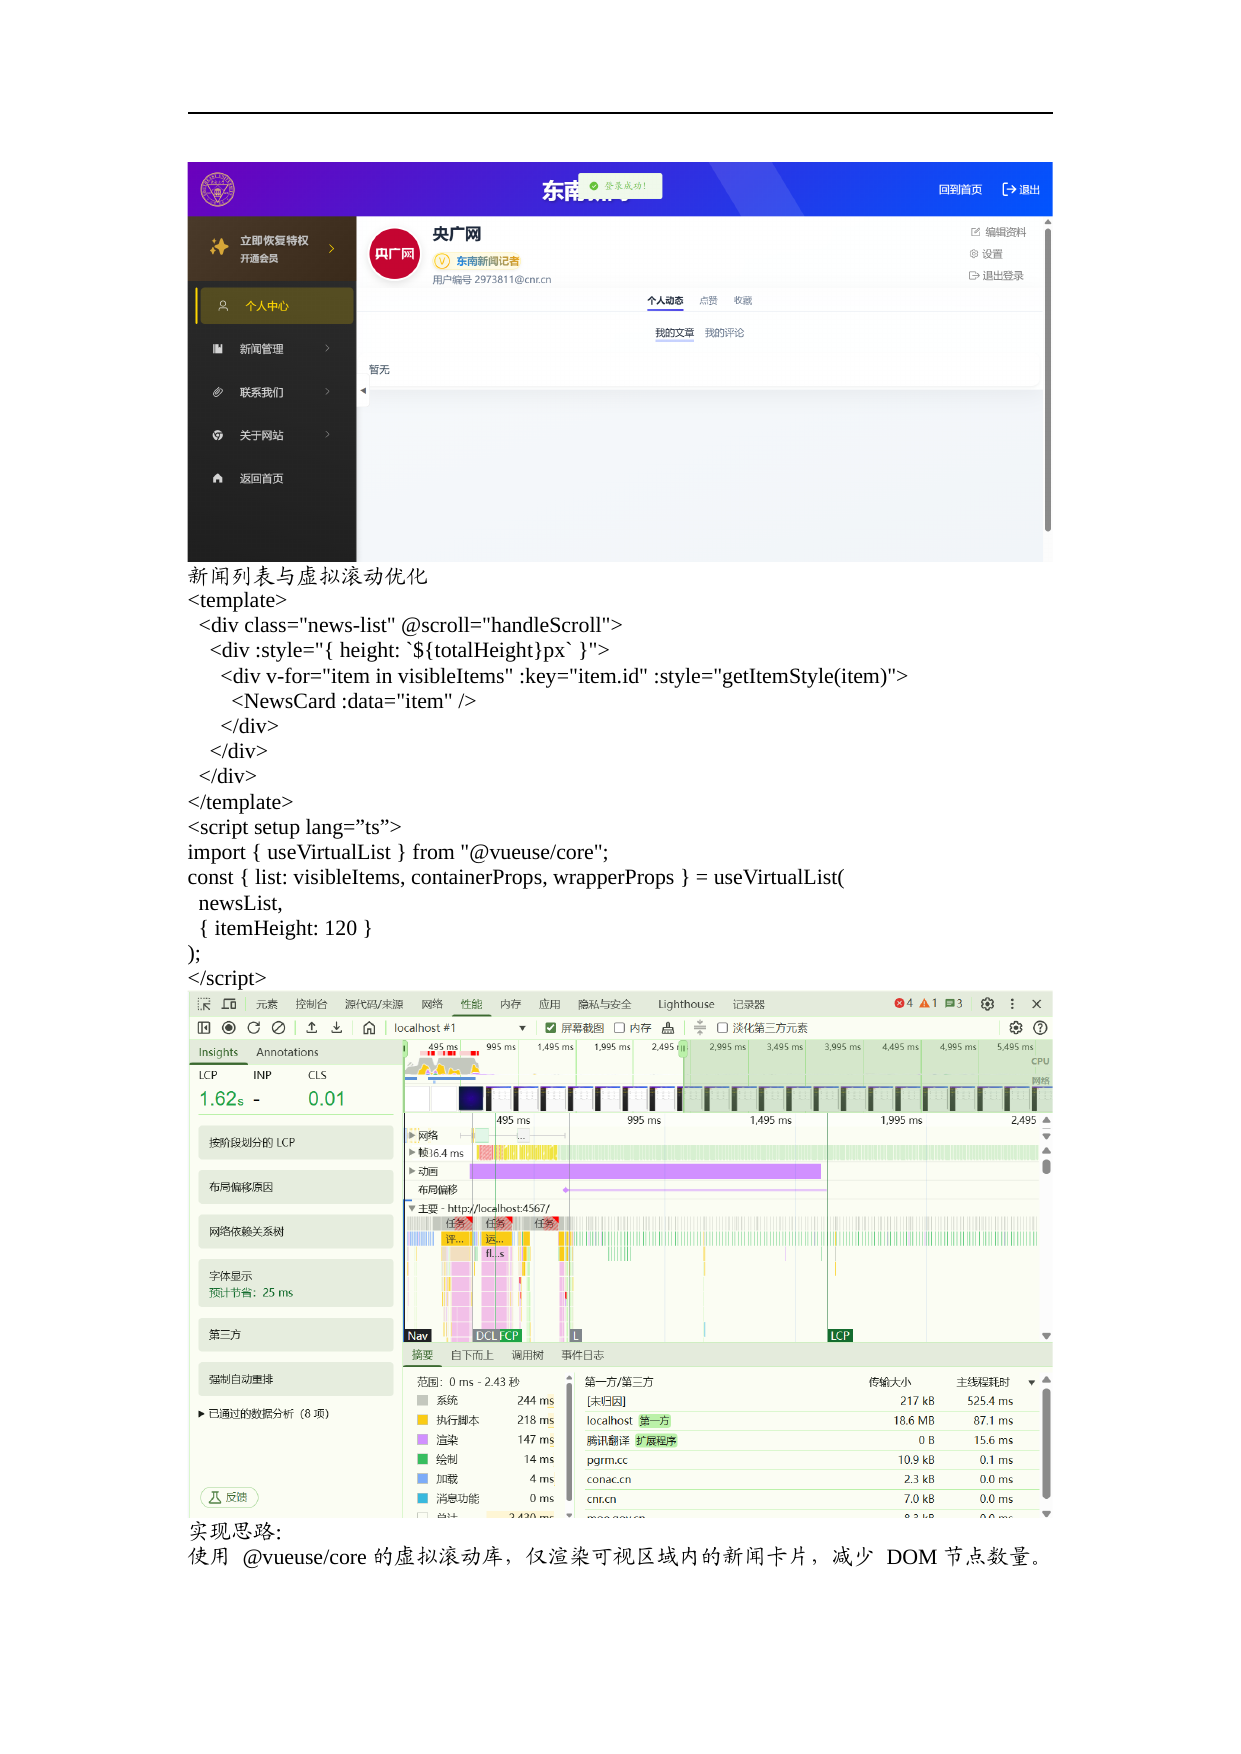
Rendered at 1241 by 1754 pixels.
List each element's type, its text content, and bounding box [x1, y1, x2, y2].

text <div :style="{ height: `${totalHeight}px` }"> [187, 637, 1053, 663]
text const { list: visibleItems, containerProps, wrapperProps } = useVirtualList( [187, 864, 1053, 889]
text <div v-for="item in visibleItems" :key="item.id" :style="getItemStyle(item)"> [187, 663, 1053, 688]
text </template> [187, 789, 1053, 814]
picture [187, 162, 1053, 562]
text <template> [187, 587, 1053, 612]
picture [187, 990, 1053, 1518]
text 使用 @vueuse/core 的虚拟滚动库，仅渲染可视区域内的新闻卡片，减少 DOM 节点数量。 [187, 1542, 1053, 1569]
text import { useVirtualList } from "@vueuse/core"; [187, 839, 1053, 864]
text newsList, [187, 889, 1053, 915]
text 新闻列表与虚拟滚动优化 [187, 562, 1053, 587]
text 实现思路： [187, 1518, 1053, 1542]
text </div> [187, 713, 1053, 738]
text </div> [187, 738, 1053, 763]
text { itemHeight: 120 } [187, 915, 1053, 940]
text </div> [187, 763, 1053, 789]
text <script setup lang=”ts”> [187, 814, 1053, 839]
text </script> [187, 965, 1053, 990]
text ); [187, 940, 1053, 965]
text <div class="news-list" @scroll="handleScroll"> [187, 612, 1053, 637]
text <NewsCard :data="item" /> [187, 688, 1053, 713]
